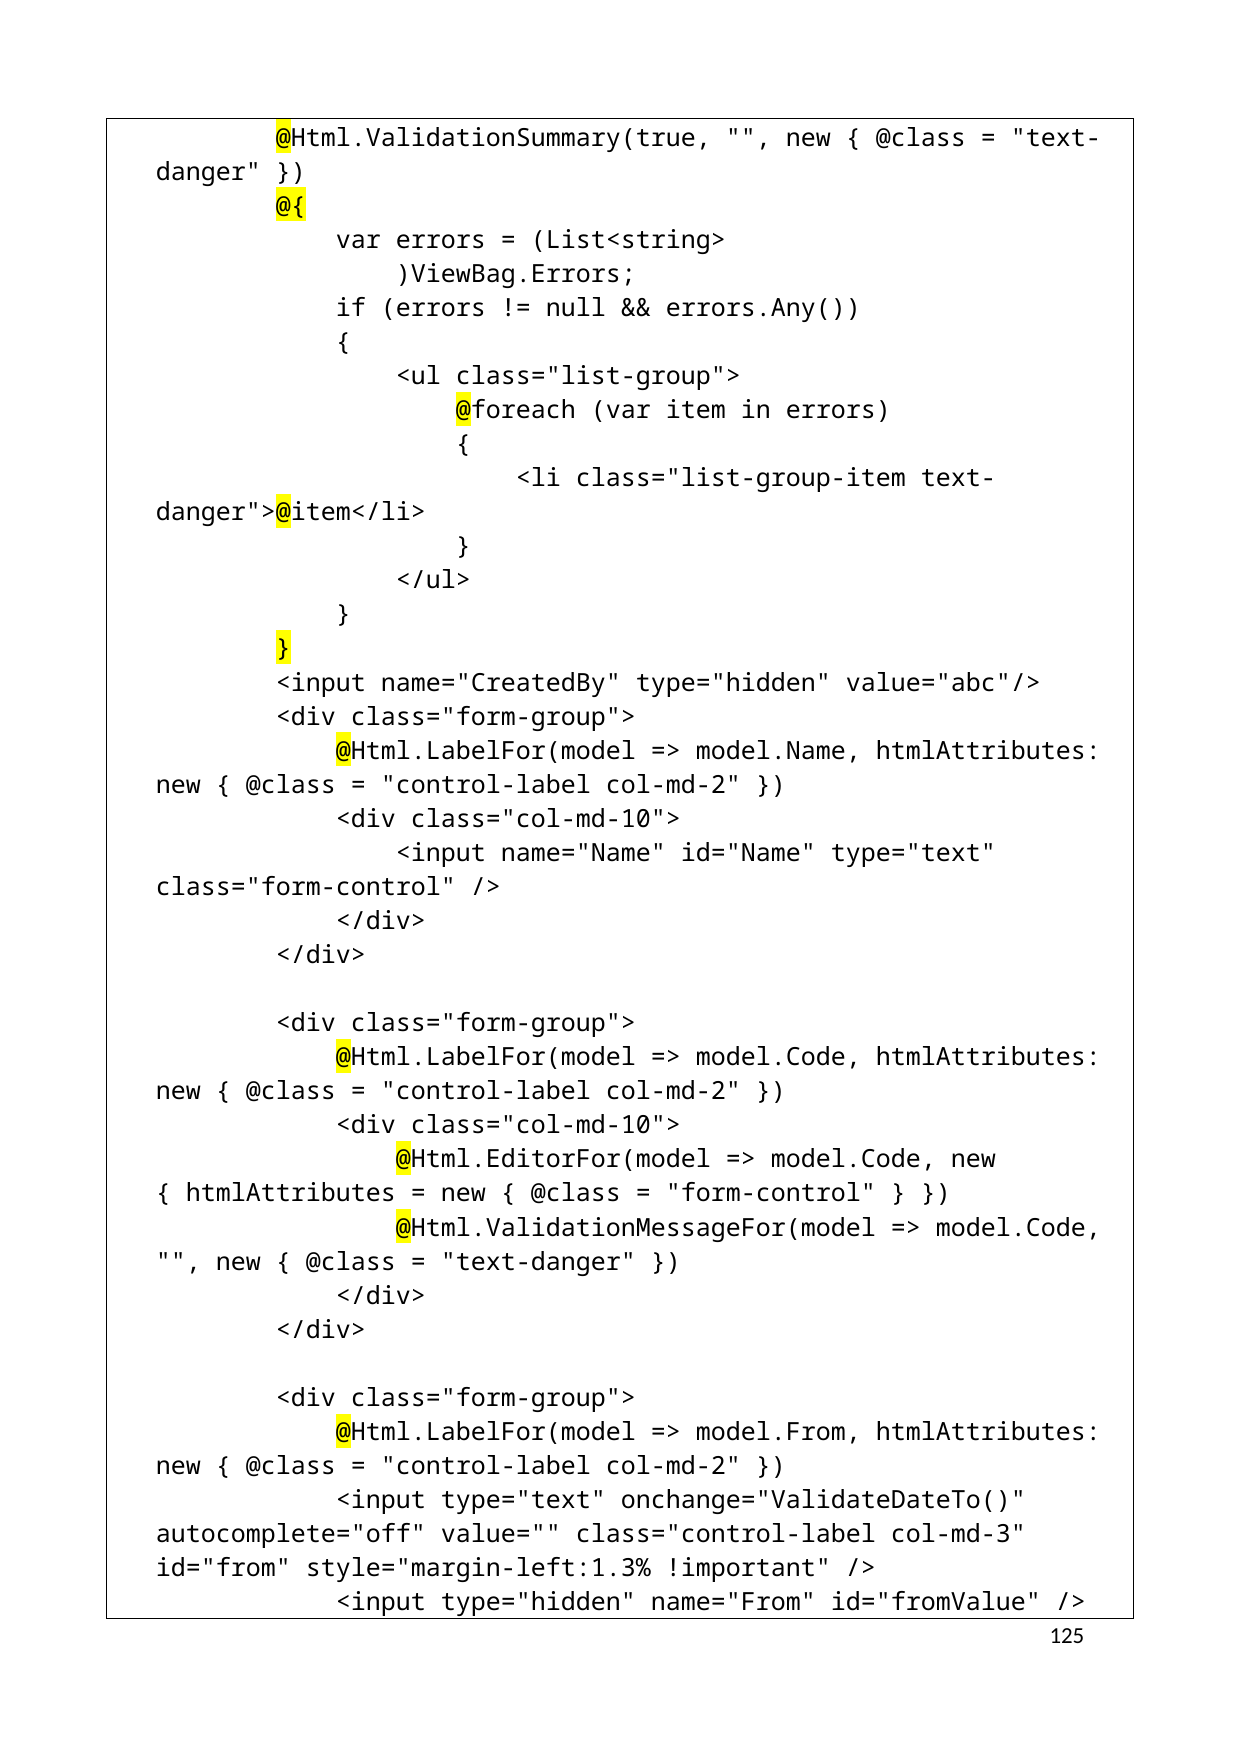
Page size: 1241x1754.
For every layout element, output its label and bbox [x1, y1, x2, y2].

table_header [107, 119, 1133, 1618]
